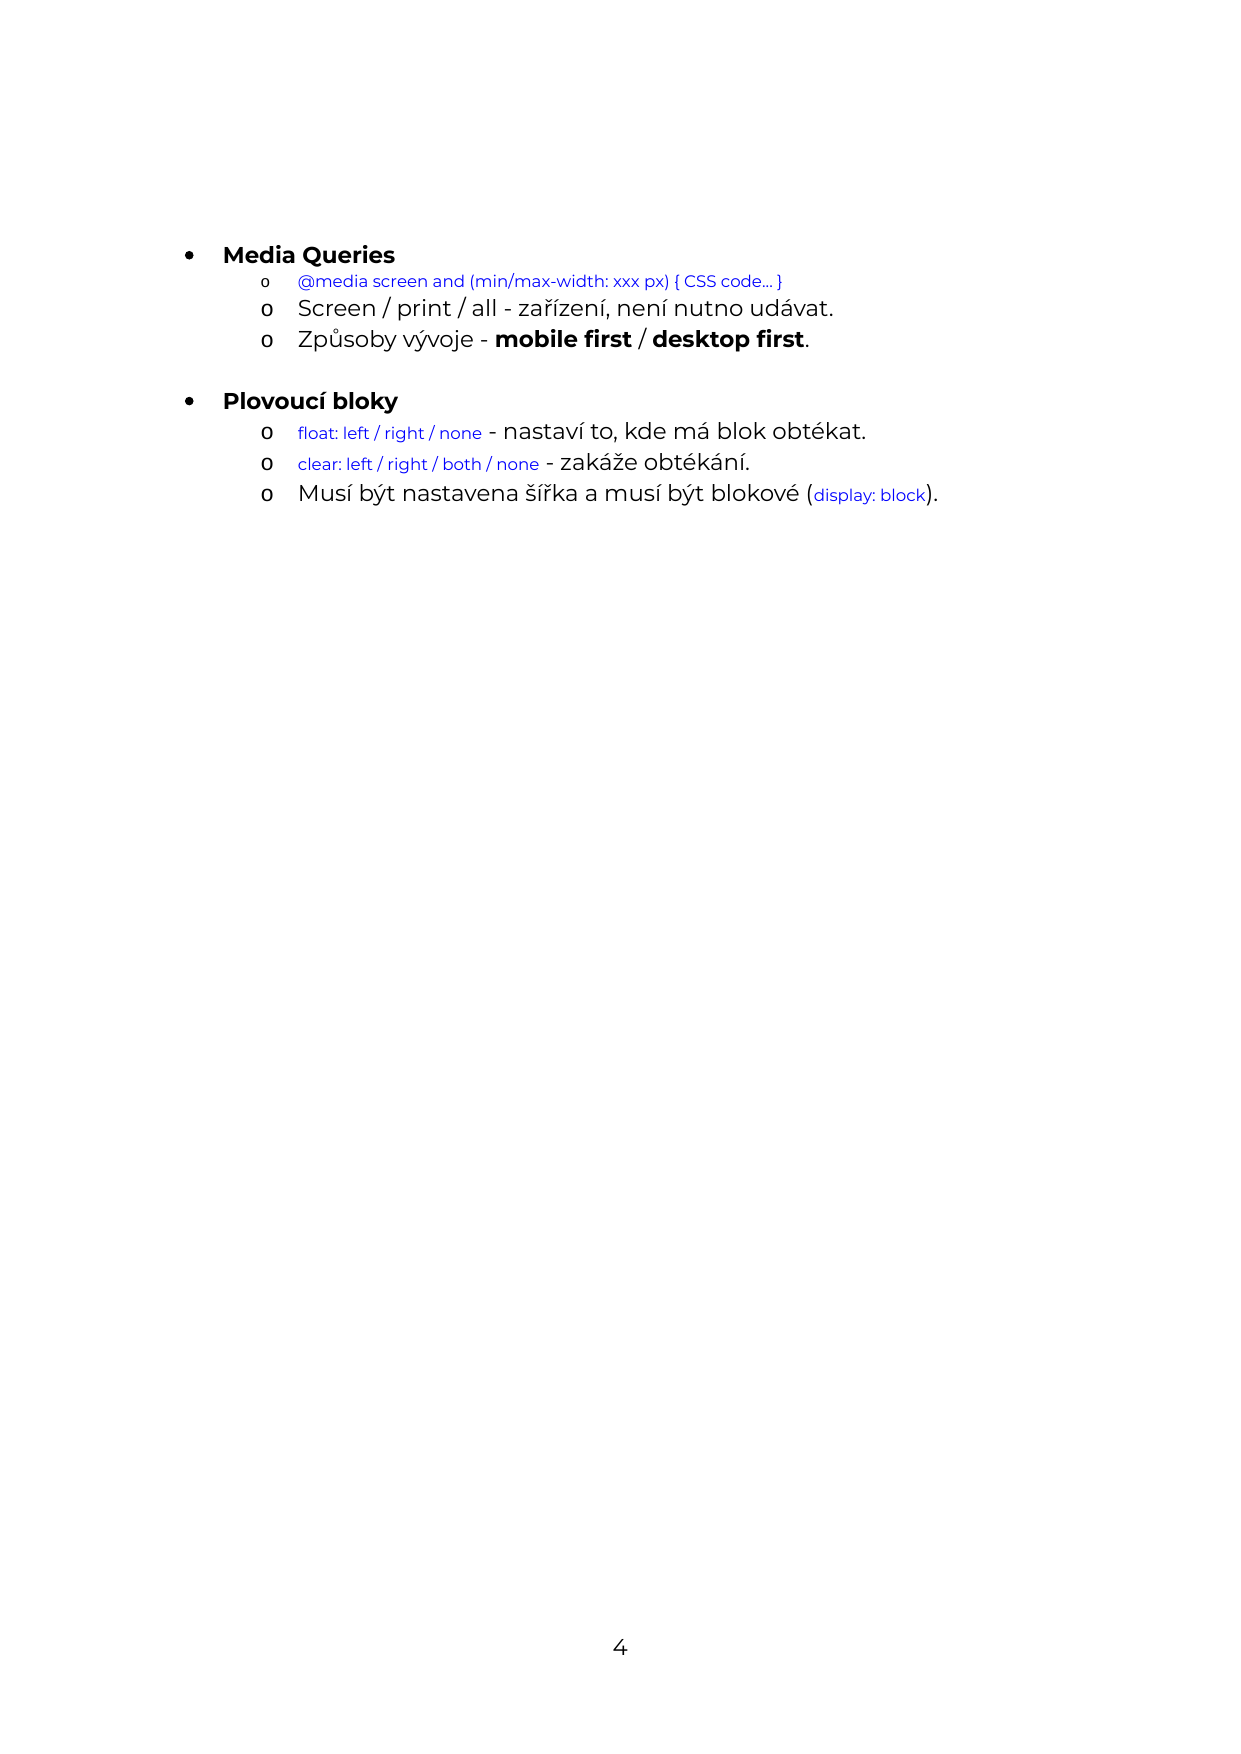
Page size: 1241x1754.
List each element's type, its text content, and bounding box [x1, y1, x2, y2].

list clear: left / right / both / none - zakáže obtékání. [260, 448, 1093, 477]
list @media screen and (min/max-width: xxx px) { CSS code... } [260, 271, 1093, 292]
list Způsoby vývoje - mobile first / desktop first. [260, 325, 1093, 354]
list Plovoucí bloky [185, 387, 1093, 415]
list Screen / print / all - zařízení, není nutno udávat. [260, 294, 1093, 323]
list Musí být nastavena šířka a musí být blokové (display: block). [260, 480, 1093, 509]
list float: left / right / none - nastaví to, kde má blok obtékat. [260, 417, 1093, 446]
list Media Queries [185, 241, 1093, 269]
